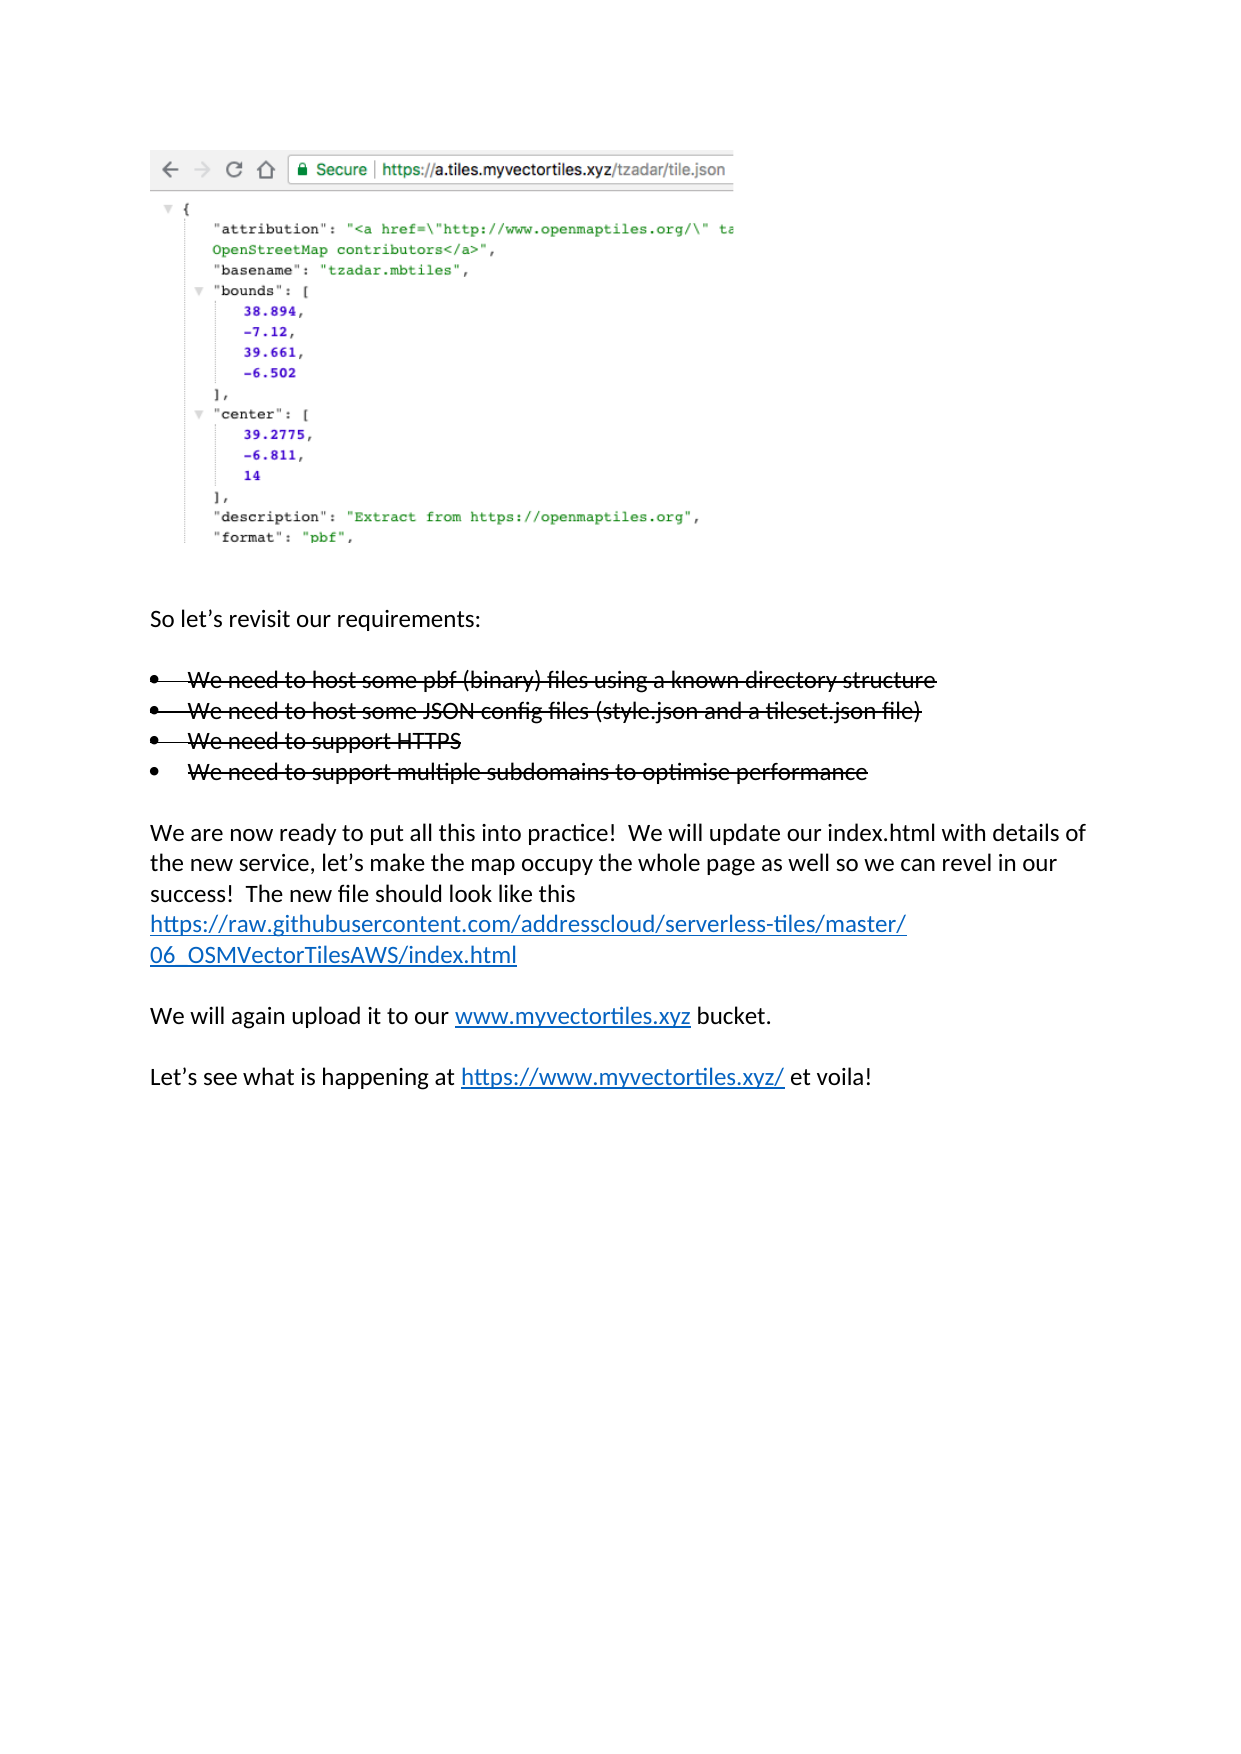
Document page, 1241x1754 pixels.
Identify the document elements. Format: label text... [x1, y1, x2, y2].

text Let’s see what is happening at https://www.myvectortiles.xyz/ et voila! [150, 1061, 1090, 1092]
text So let’s revisit our requirements: [150, 603, 1090, 634]
list We need to support multiple subdomains to optimise performance [150, 756, 1090, 786]
list We need to host some JSON config files (style.json and a tileset.json file) [150, 695, 1090, 725]
list We need to support HTTPS [150, 725, 1090, 756]
list We need to host some pbf (binary) files using a known directory structure [150, 664, 1090, 695]
text We will again upload it to our www.myvectortiles.xyz bucket. [150, 1000, 1090, 1031]
text We are now ready to put all this into practice! We will update our index.html with details of the new service, let’s make the map occupy the whole page as well so we can revel in our success! The new file should look like this https://raw.githubusercontent.com/addresscloud/serverless-tiles/master/06_OSMVectorTilesAWS/index.html [150, 817, 1090, 969]
picture [150, 150, 734, 543]
